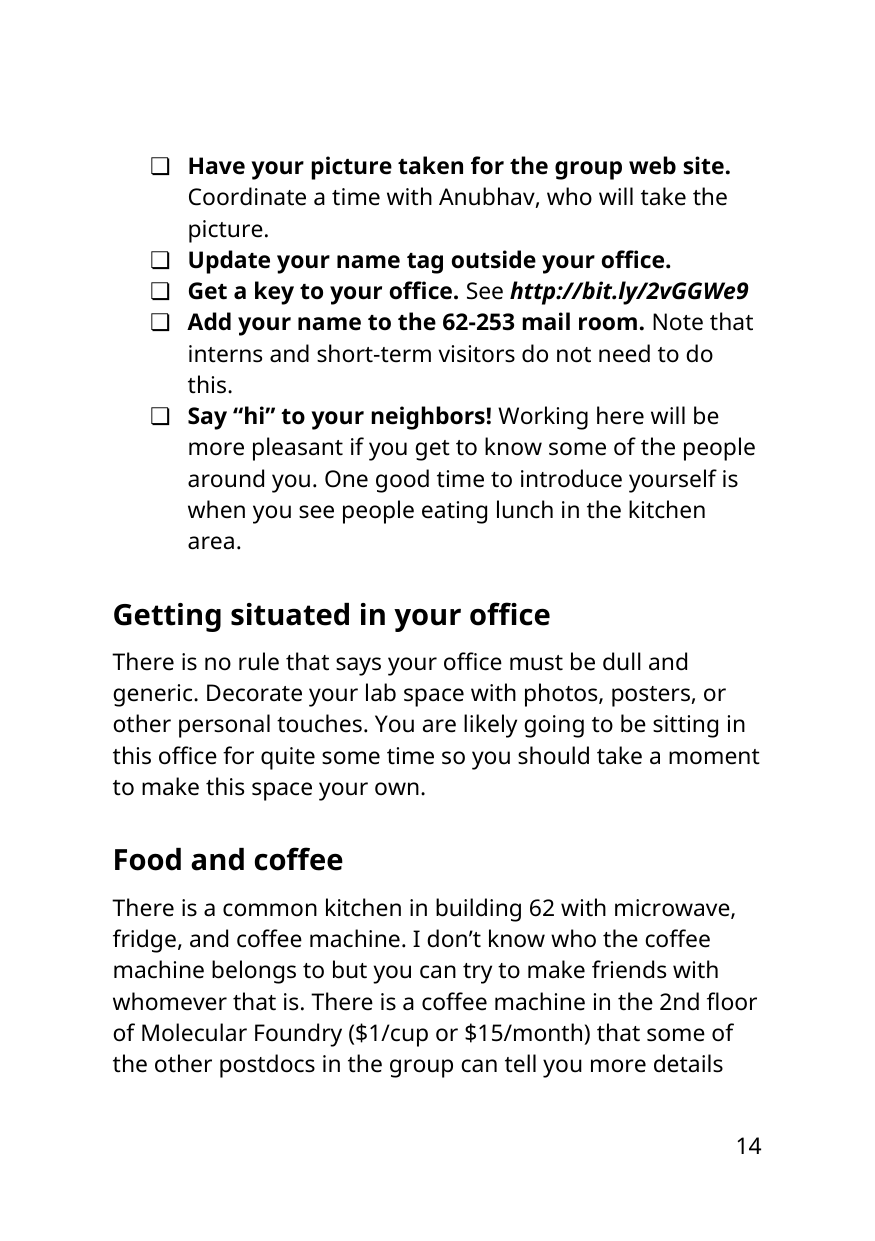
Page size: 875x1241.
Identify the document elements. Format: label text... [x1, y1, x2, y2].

list Update your name tag outside your office. [150, 244, 762, 275]
list Get a key to your office. See http://bit.ly/2vGGWe9 [150, 275, 762, 306]
subtitle Food and coffee [112, 840, 762, 879]
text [112, 892, 762, 1079]
list Have your picture taken for the group web site. Coordinate a time with Anubhav, who will take the picture. [150, 150, 762, 244]
text There is no rule that says your office must be dull and generic. Decorate your lab space with photos, posters, or other personal touches. You are likely going to be sitting in this office for quite some time so you should take a moment to make this space your own. [112, 646, 762, 802]
list Say “hi” to your neighbors! Working here will be more pleasant if you get to know some of the people around you. One good time to introduce yourself is when you see people eating lunch in the kitchen area. [150, 400, 762, 556]
list Add your name to the 62-253 mail room. Note that interns and short-term visitors do not need to do this. [150, 306, 762, 400]
subtitle Getting situated in your office [112, 594, 762, 633]
